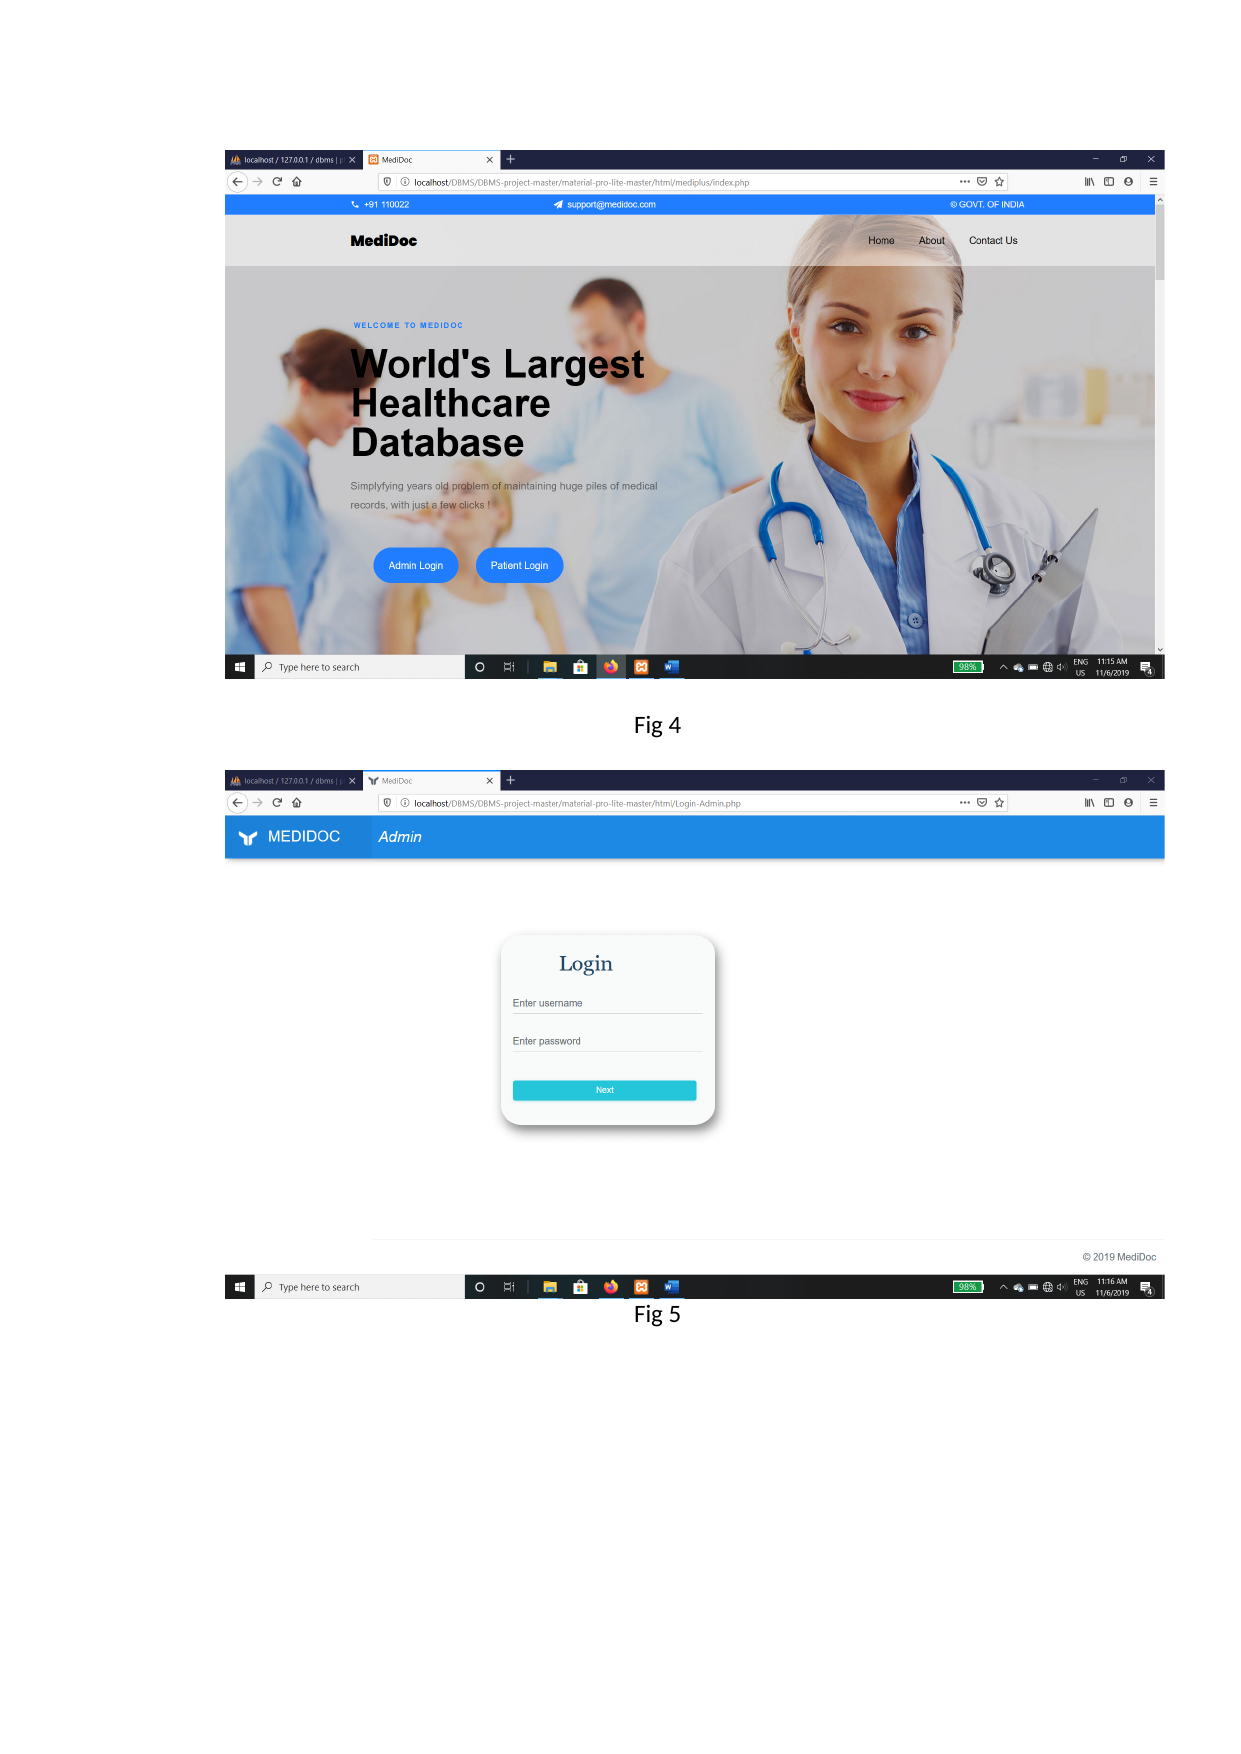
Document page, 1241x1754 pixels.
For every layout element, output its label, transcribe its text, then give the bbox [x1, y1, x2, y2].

picture [225, 770, 1165, 1299]
list Fig 4 [225, 709, 1090, 739]
list Fig 5 [225, 1299, 1090, 1329]
picture [225, 150, 1165, 679]
